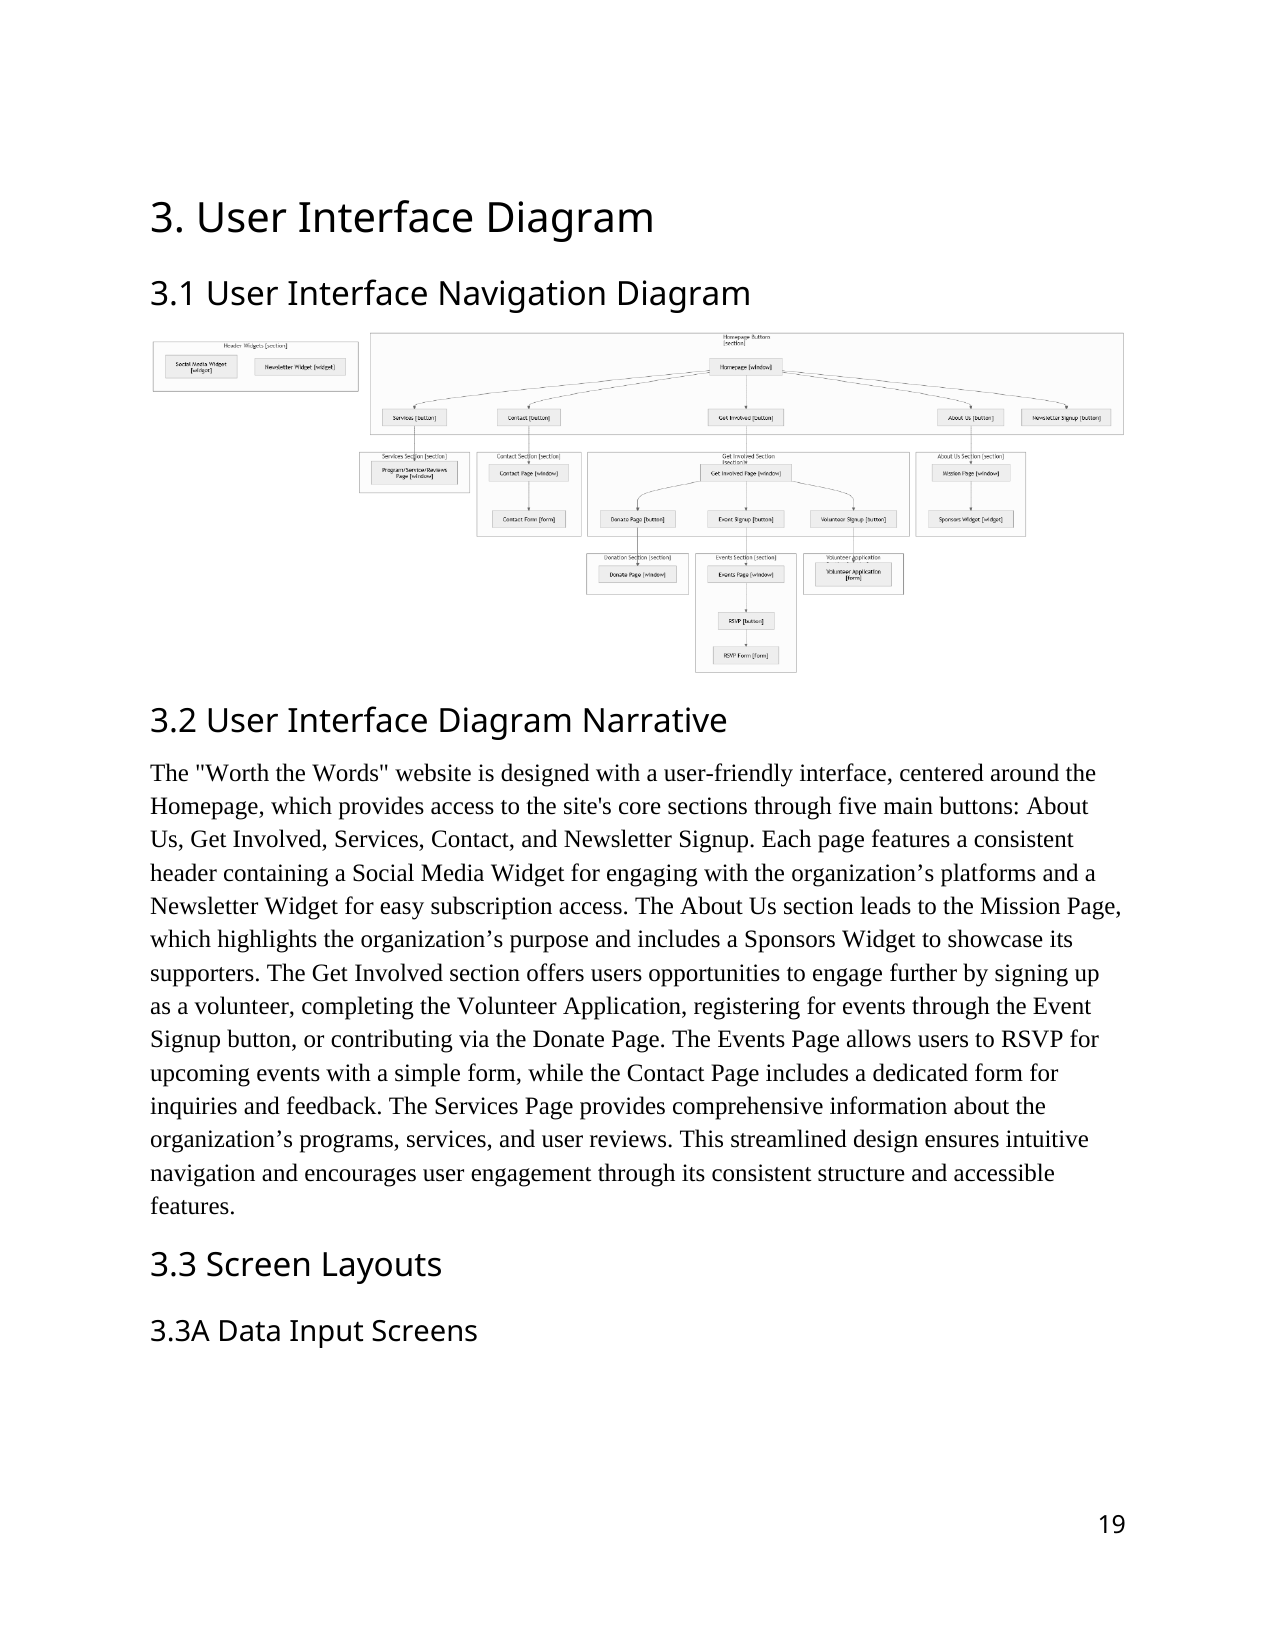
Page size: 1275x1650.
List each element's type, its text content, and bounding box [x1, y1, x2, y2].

subtitle 3.2 User Interface Diagram Narrative [150, 697, 1125, 742]
text The "Worth the Words" website is designed with a user-friendly interface, centered around the Homepage, which provides access to the site's core sections through five main buttons: About Us, Get Involved, Services, Contact, and Newsletter Signup. Each page features a consistent header containing a Social Media Widget for engaging with the organization’s platforms and a Newsletter Widget for easy subscription access. The About Us section leads to the Mission Page, which highlights the organization’s purpose and includes a Sponsors Widget to showcase its supporters. The Get Involved section offers users opportunities to engage further by signing up as a volunteer, completing the Volunteer Application, registering for events through the Event Signup button, or contributing via the Donate Page. The Events Page allows users to RSVP for upcoming events with a simple form, while the Contact Page includes a dedicated form for inquiries and feedback. The Services Page provides comprehensive information about the organization’s programs, services, and user reviews. This streamlined design ensures intuitive navigation and encourages user engagement through its consistent structure and accessible features. [150, 758, 1125, 1220]
subtitle 3.3 Screen Layouts [150, 1241, 1125, 1286]
subtitle 3.3A Data Input Screens [150, 1310, 1125, 1350]
subtitle 3.1 User Interface Navigation Diagram [150, 270, 1125, 315]
subtitle 3. User Interface Diagram [150, 187, 1125, 244]
picture [150, 331, 1125, 675]
